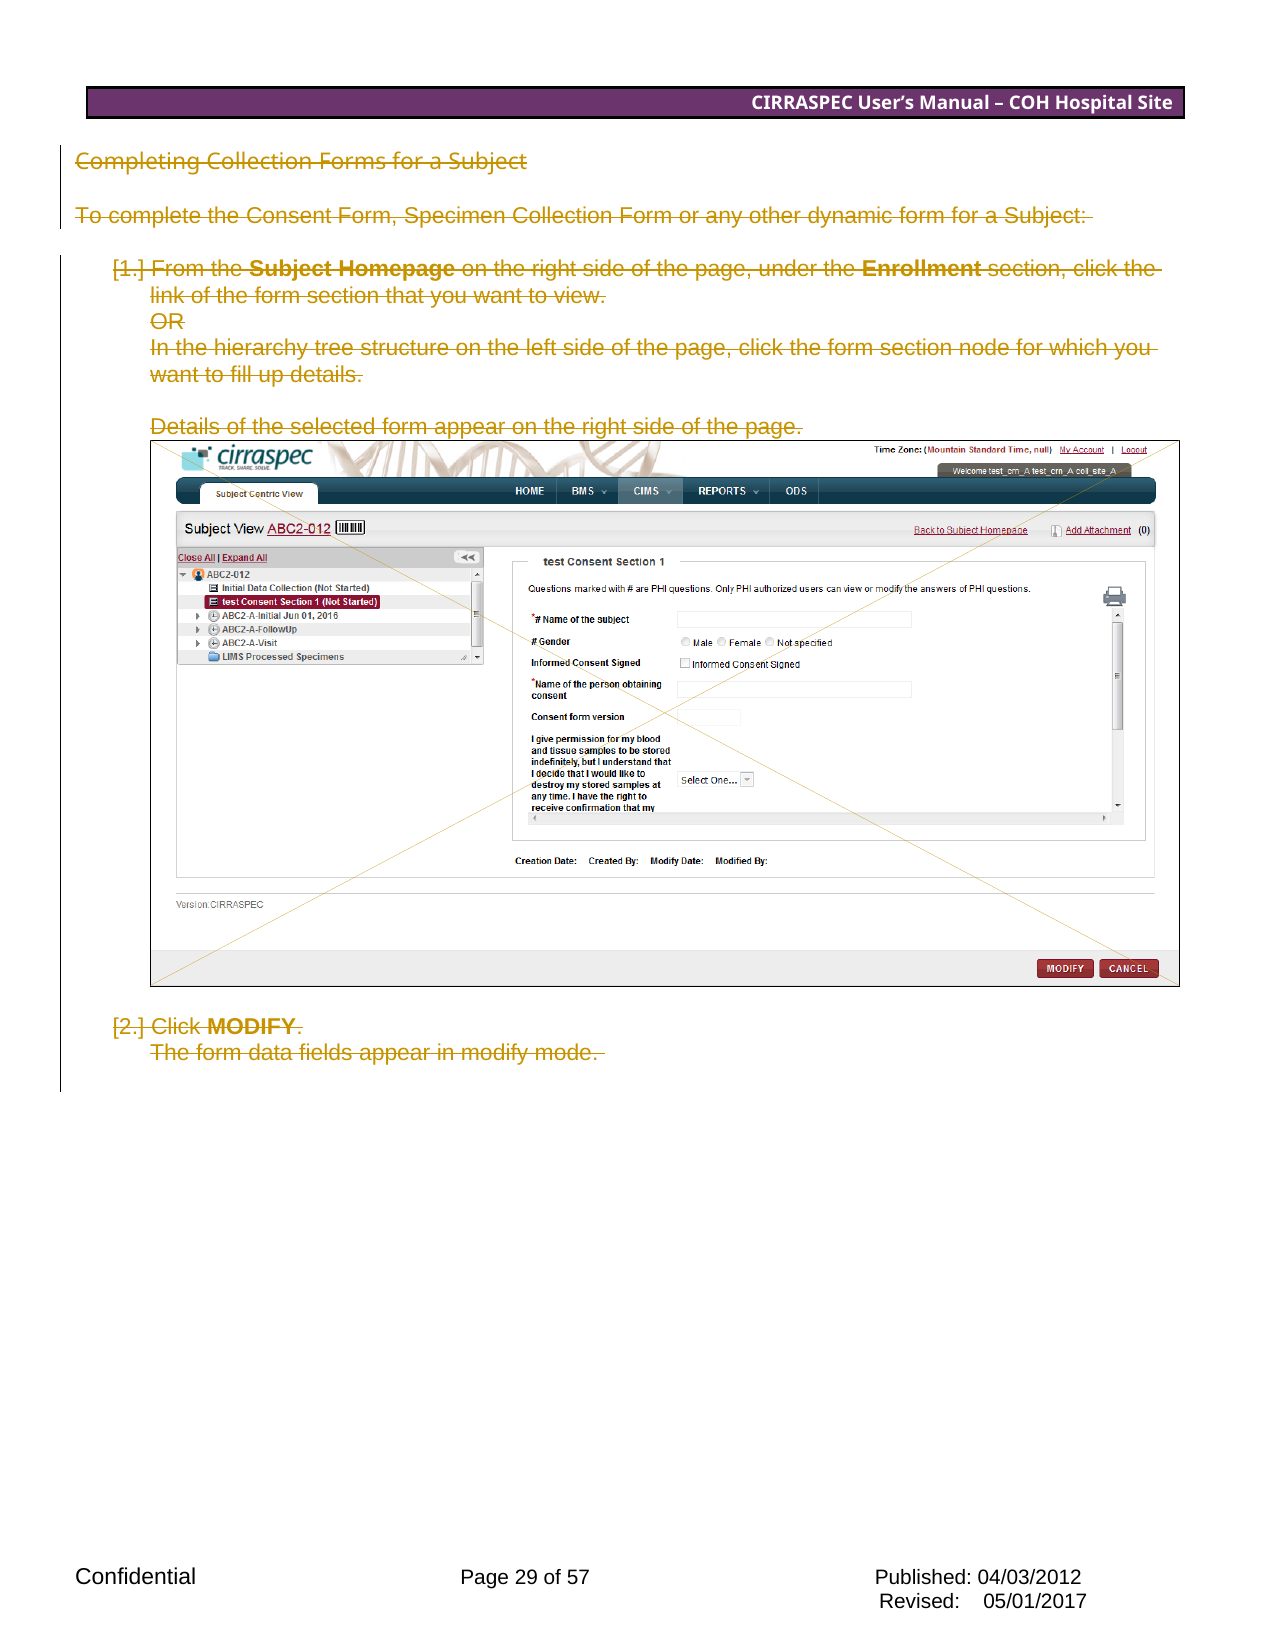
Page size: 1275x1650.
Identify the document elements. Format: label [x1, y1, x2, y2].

picture [154, 441, 1175, 712]
picture [667, 442, 1179, 984]
picture [151, 442, 662, 984]
picture [152, 714, 1178, 986]
